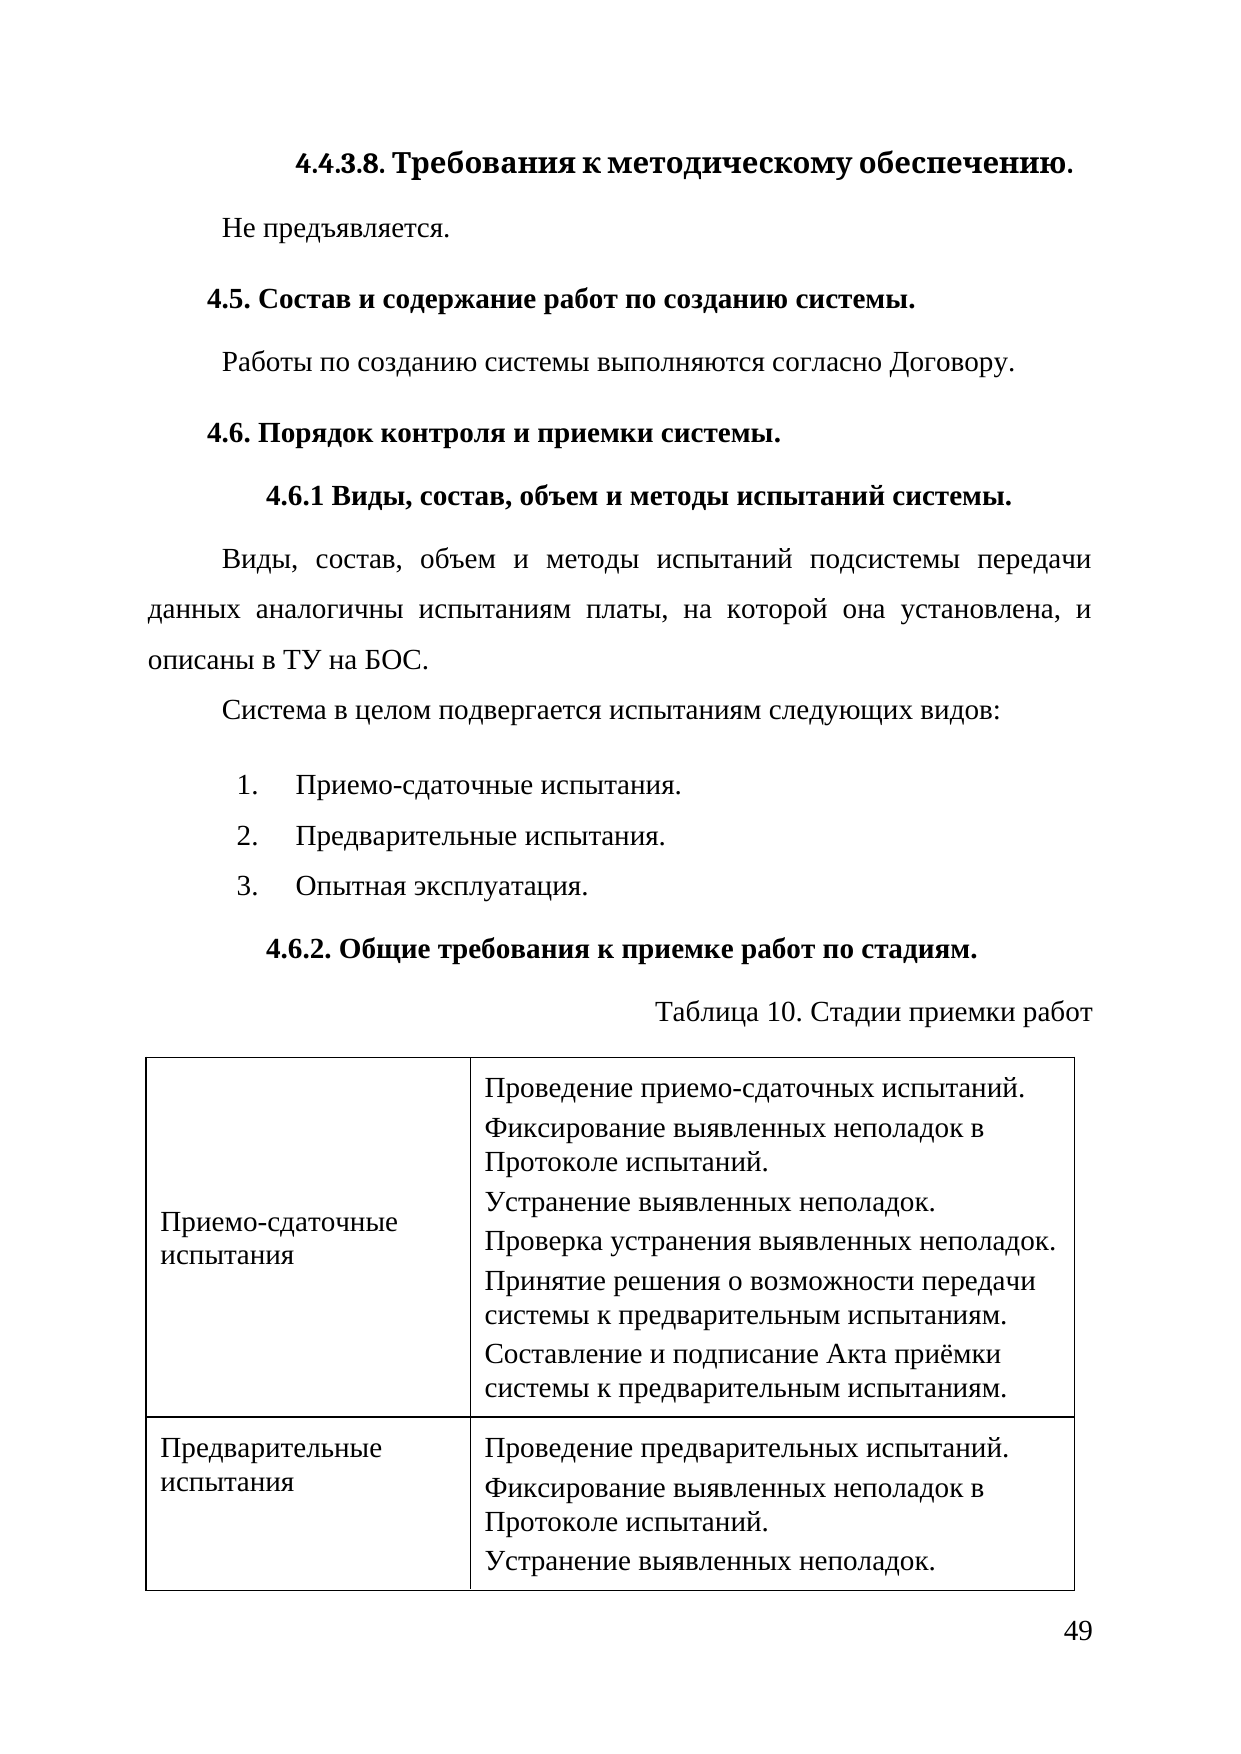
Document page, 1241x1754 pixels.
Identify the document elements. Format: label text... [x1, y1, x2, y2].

subtitle 4.5. Состав и содержание работ по созданию системы. [148, 282, 1092, 315]
subtitle 4.6. Порядок контроля и приемки системы. [148, 416, 1092, 449]
text Работы по созданию системы выполняются согласно Договору. [148, 344, 1092, 378]
table_header Проведение приемо-сдаточных испытаний. Фиксирование выявленных неполадок в Протоколе испытаний. Устранение выявленных неполадок. Проверка устранения выявленных неполадок. Принятие решения о возможности передачи системы к предварительным испытаниям. Составление и подписание Акта приёмки системы к предварительным испытаниям. [471, 1058, 1074, 1416]
list Предварительные испытания. [236, 818, 1092, 851]
text Виды, состав, объем и методы испытаний подсистемы передачи данных аналогичны испытаниям платы, на которой она установлена, и описаны в ТУ на БОС. [148, 541, 1092, 675]
text Стадии приемки работ [148, 994, 1092, 1027]
list Приемо-сдаточные испытания. [236, 767, 1092, 801]
table_header Приемо-сдаточные испытания [147, 1058, 470, 1416]
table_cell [471, 1418, 1074, 1589]
text Система в целом подвергается испытаниям следующих видов: [148, 692, 1092, 726]
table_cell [147, 1418, 470, 1589]
subtitle 4.6.1 Виды, состав, объем и методы испытаний системы. [148, 478, 1092, 512]
list Опытная эксплуатация. [236, 868, 1092, 902]
text Не предъявляется. [148, 211, 1092, 244]
subtitle 4.6.2. Общие требования к приемке работ по стадиям. [148, 931, 1092, 964]
subtitle 4.4.3.8. Требования к методическому обеспечению. [148, 148, 1092, 181]
